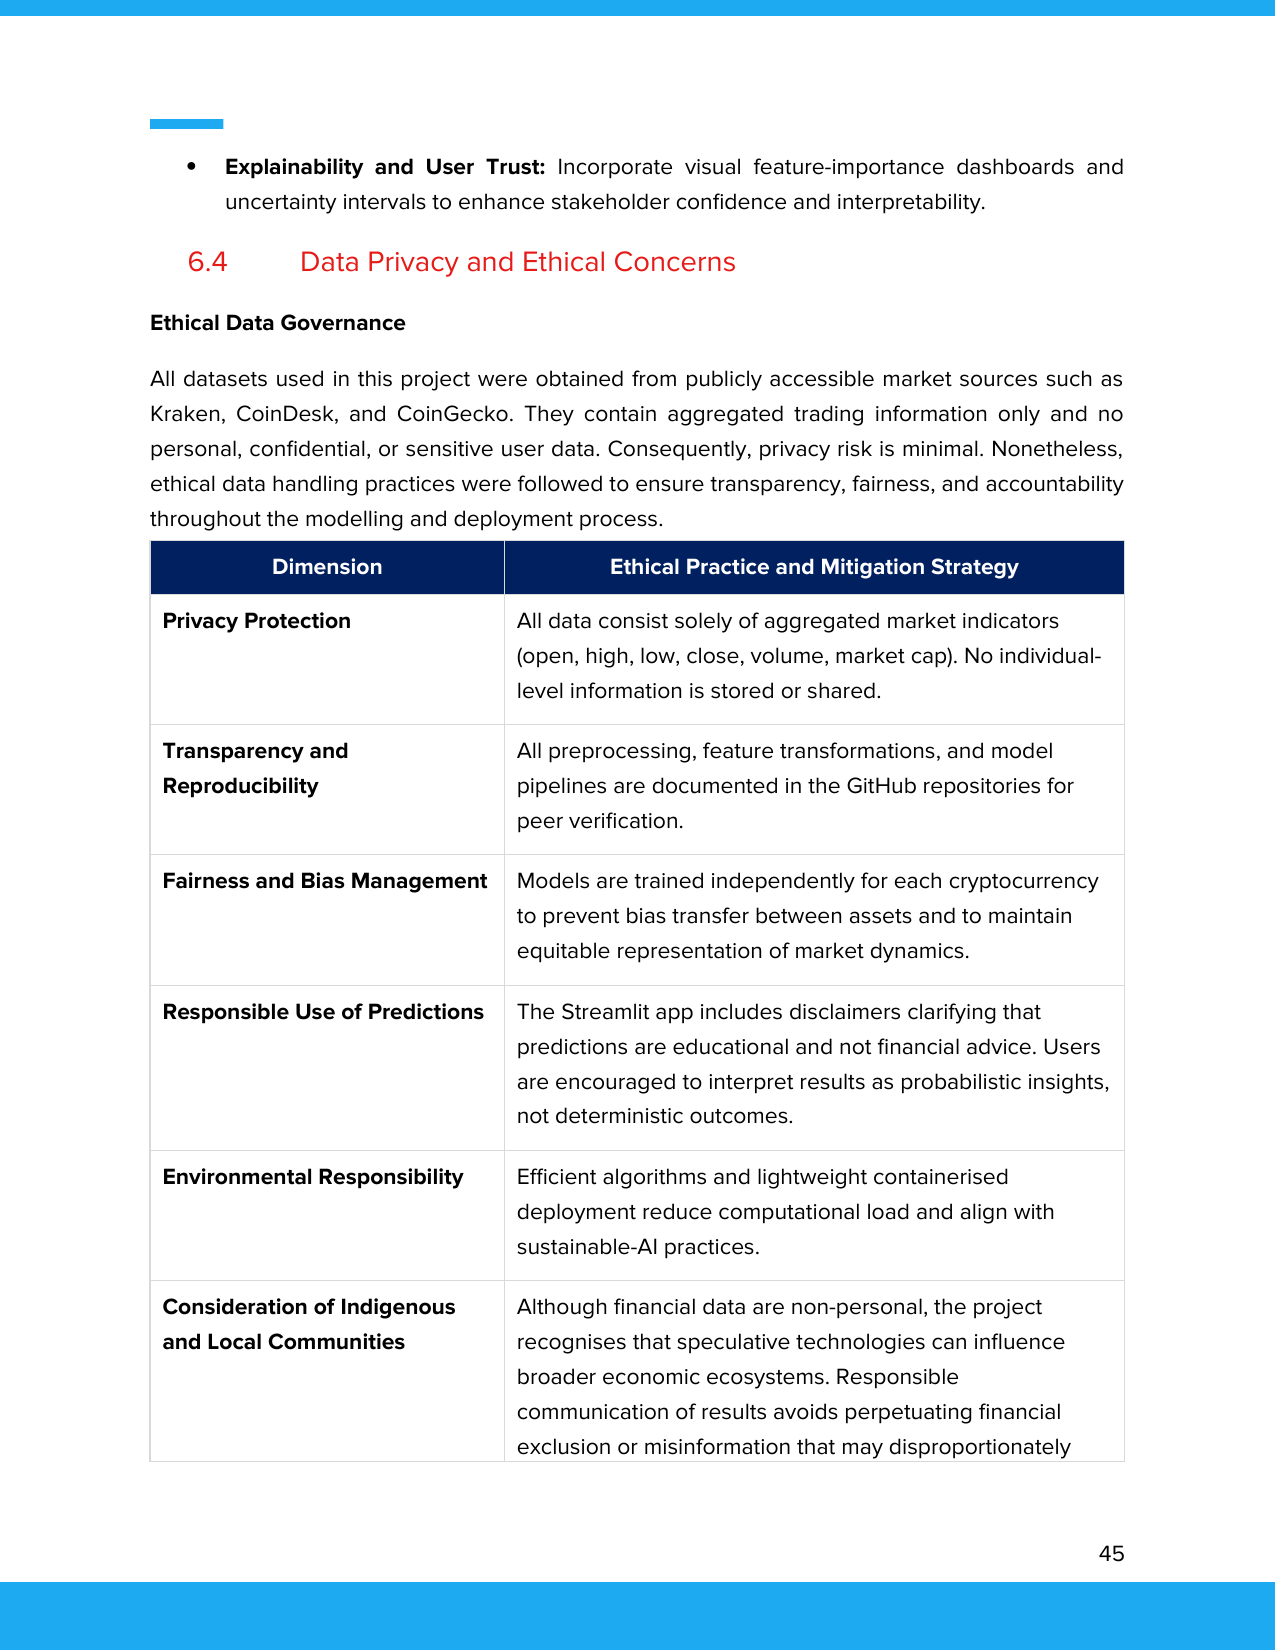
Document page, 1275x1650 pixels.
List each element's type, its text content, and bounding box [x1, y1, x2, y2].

table_header Dimension [151, 541, 504, 594]
subtitle Data Privacy and Ethical Concerns [187, 244, 1125, 280]
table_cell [151, 1281, 504, 1461]
table_cell All preprocessing, feature transformations, and model pipelines are documented in the GitHub repositories for peer verification. [505, 725, 1124, 854]
table_cell Responsible Use of Predictions [151, 986, 504, 1150]
table_cell Models are trained independently for each cryptocurrency to prevent bias transfer between assets and to maintain equitable representation of market dynamics. [505, 855, 1124, 985]
table_cell The Streamlit app includes disclaimers clarifying that predictions are educational and not financial advice. Users are encouraged to interpret results as probabilistic insights, not deterministic outcomes. [505, 986, 1124, 1150]
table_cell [505, 1281, 1124, 1461]
text All datasets used in this project were obtained from publicly accessible market sources such as Kraken, CoinDesk, and CoinGecko. They contain aggregated trading information only and no personal, confidential, or sensitive user data. Consequently, privacy risk is minimal. Nonetheless, ethical data handling practices were followed to ensure transparency, fairness, and accountability throughout the modelling and deployment process. [150, 365, 1125, 533]
table_cell Efficient algorithms and lightweight containerised deployment reduce computational load and align with sustainable-AI practices. [505, 1151, 1124, 1280]
table_cell Privacy Protection [151, 595, 504, 724]
table_header Ethical Practice and Mitigation Strategy [505, 541, 1124, 594]
table_cell All data consist solely of aggregated market indicators (open, high, low, close, volume, market cap). No individual-level information is stored or shared. [505, 595, 1124, 724]
picture [0, 1582, 1275, 1650]
picture [150, 119, 224, 129]
picture [0, 0, 1275, 16]
table_cell Environmental Responsibility [151, 1151, 504, 1280]
text Ethical Data Governance [150, 309, 1125, 337]
table_cell Transparency and Reproducibility [151, 725, 504, 854]
table_cell Fairness and Bias Management [151, 855, 504, 985]
list Explainability and User Trust: Incorporate visual feature-importance dashboards and uncertainty intervals to enhance stakeholder confidence and interpretability. [187, 154, 1125, 217]
